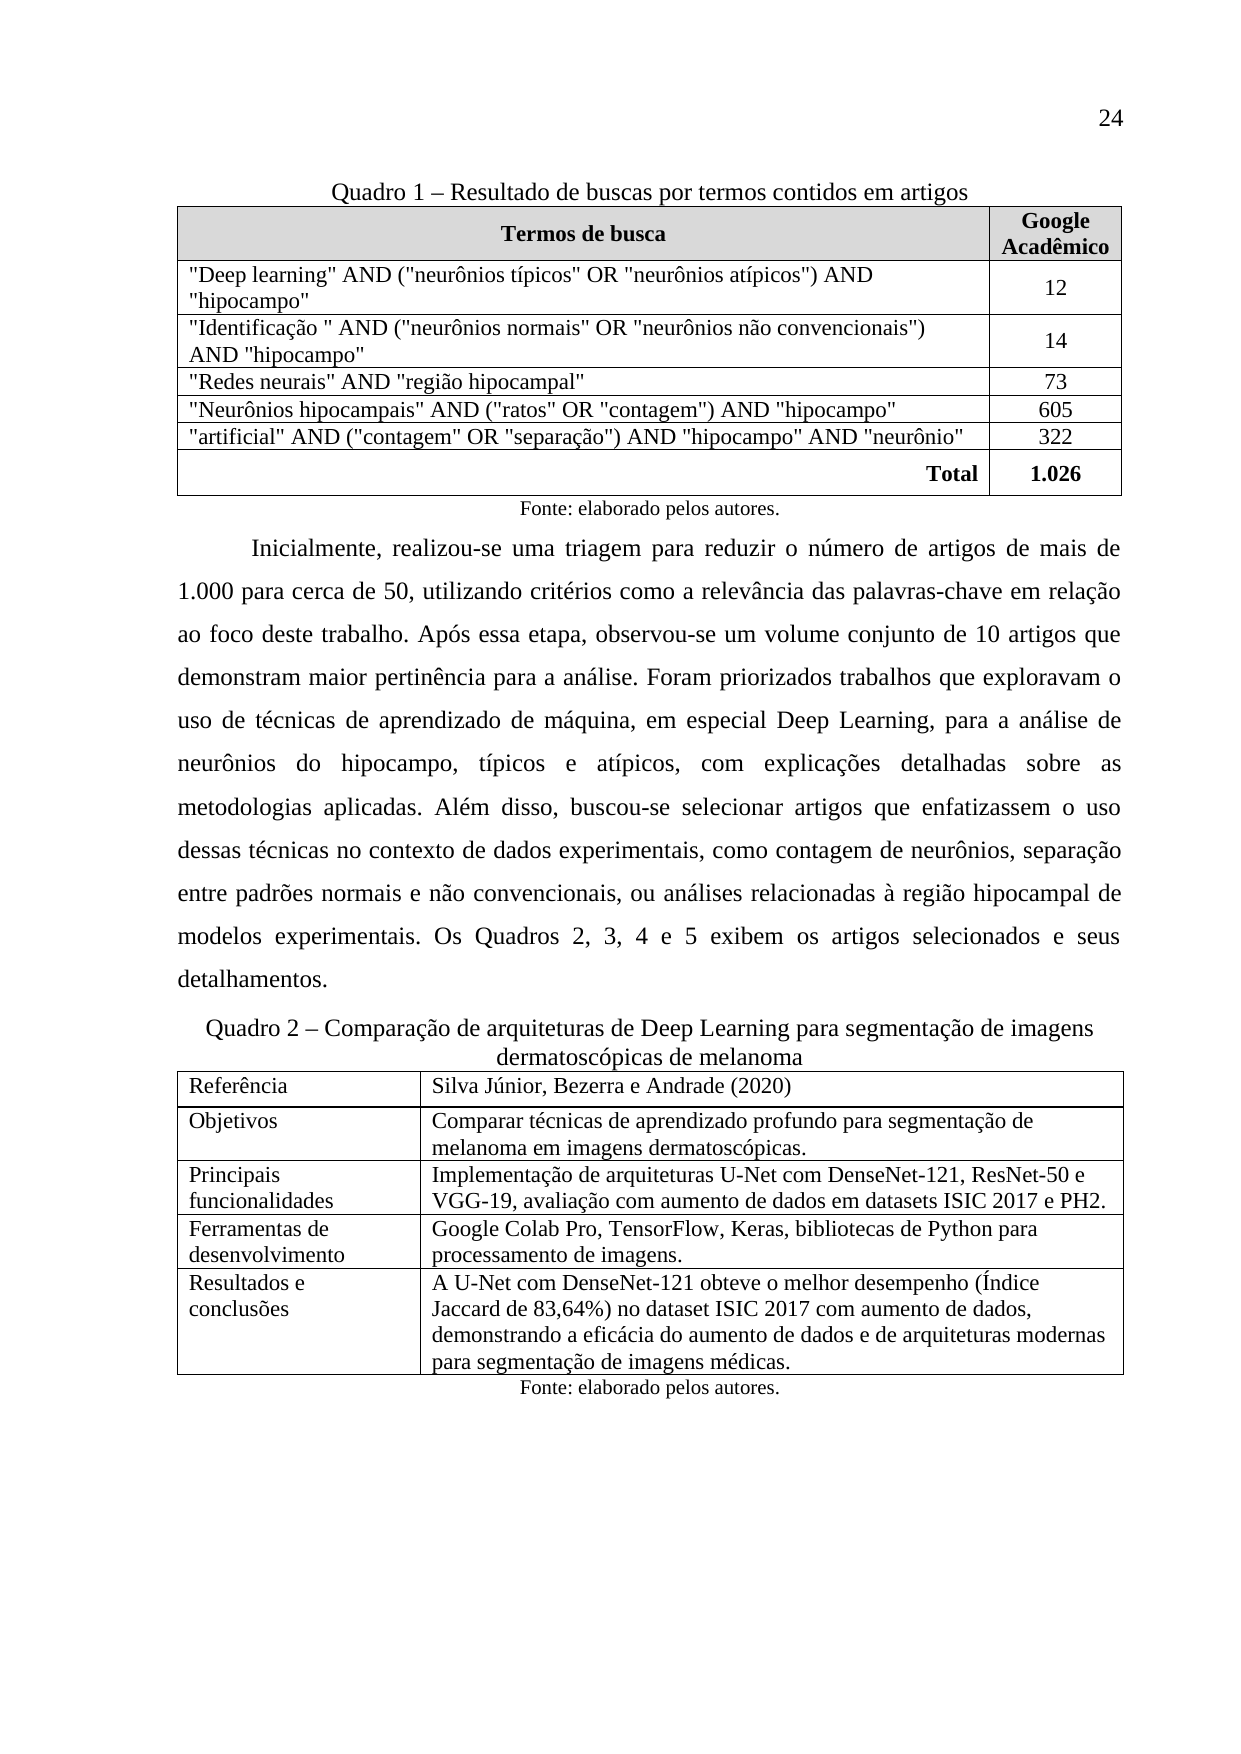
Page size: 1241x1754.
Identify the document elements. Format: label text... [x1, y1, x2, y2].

table_header Google Acadêmico [990, 207, 1121, 260]
table_cell A U-Net com DenseNet-121 obteve o melhor desempenho (Índice Jaccard de 83,64%) no dataset ISIC 2017 com aumento de dados, demonstrando a eficácia do aumento de dados e de arquiteturas modernas para segmentação de imagens médicas. [421, 1269, 1123, 1374]
table_header Referência [178, 1072, 420, 1106]
table_cell "Deep learning" AND ("neurônios típicos" OR "neurônios atípicos") AND "hipocampo" [178, 261, 989, 313]
text Fonte: elaborado pelos autores. [177, 1375, 1122, 1399]
table_cell Resultados e conclusões [178, 1269, 420, 1374]
table_cell Comparar técnicas de aprendizado profundo para segmentação de melanoma em imagens dermatoscópicas. [421, 1108, 1123, 1160]
table_cell Total [178, 450, 989, 495]
table_header Silva Júnior, Bezerra e Andrade (2020) [421, 1072, 1123, 1106]
table_cell Implementação de arquiteturas U-Net com DenseNet-121, ResNet-50 e VGG-19, avaliação com aumento de dados em datasets ISIC 2017 e PH2. [421, 1161, 1123, 1214]
table_cell 1.026 [990, 450, 1121, 495]
table_cell Principais funcionalidades [178, 1161, 420, 1214]
table_header Termos de busca [178, 207, 989, 260]
table_cell 73 [990, 368, 1121, 394]
table_cell 14 [990, 315, 1121, 367]
table_cell Google Colab Pro, TensorFlow, Keras, bibliotecas de Python para processamento de imagens. [421, 1215, 1123, 1268]
text Fonte: elaborado pelos autores. [177, 496, 1122, 520]
table_cell "Neurônios hipocampais" AND ("ratos" OR "contagem") AND "hipocampo" [178, 396, 989, 422]
table_cell "Redes neurais" AND "região hipocampal" [178, 368, 989, 394]
table_cell 605 [990, 396, 1121, 422]
table_cell "Identificação " AND ("neurônios normais" OR "neurônios não convencionais") AND "hipocampo" [178, 315, 989, 367]
table_cell 12 [990, 261, 1121, 313]
text Inicialmente, realizou-se uma triagem para reduzir o número de artigos de mais de 1.000 para cerca de 50, utilizando critérios como a relevância das palavras-chave em relação ao foco deste trabalho. Após essa etapa, observou-se um volume conjunto de 10 artigos que demonstram maior pertinência para a análise. Foram priorizados trabalhos que exploravam o uso de técnicas de aprendizado de máquina, em especial Deep Learning, para a análise de neurônios do hipocampo, típicos e atípicos, com explicações detalhadas sobre as metodologias aplicadas. Além disso, buscou-se selecionar artigos que enfatizassem o uso dessas técnicas no contexto de dados experimentais, como contagem de neurônios, separação entre padrões normais e não convencionais, ou análises relacionadas à região hipocampal de modelos experimentais. Os Quadros 2, 3, 4 e 5 exibem os artigos selecionados e seus detalhamentos. [177, 533, 1122, 993]
table_cell "artificial" AND ("contagem" OR "separação") AND "hipocampo" AND "neurônio" [178, 423, 989, 449]
table_cell 322 [990, 423, 1121, 449]
table_cell Objetivos [178, 1108, 420, 1160]
table_cell Ferramentas de desenvolvimento [178, 1215, 420, 1268]
